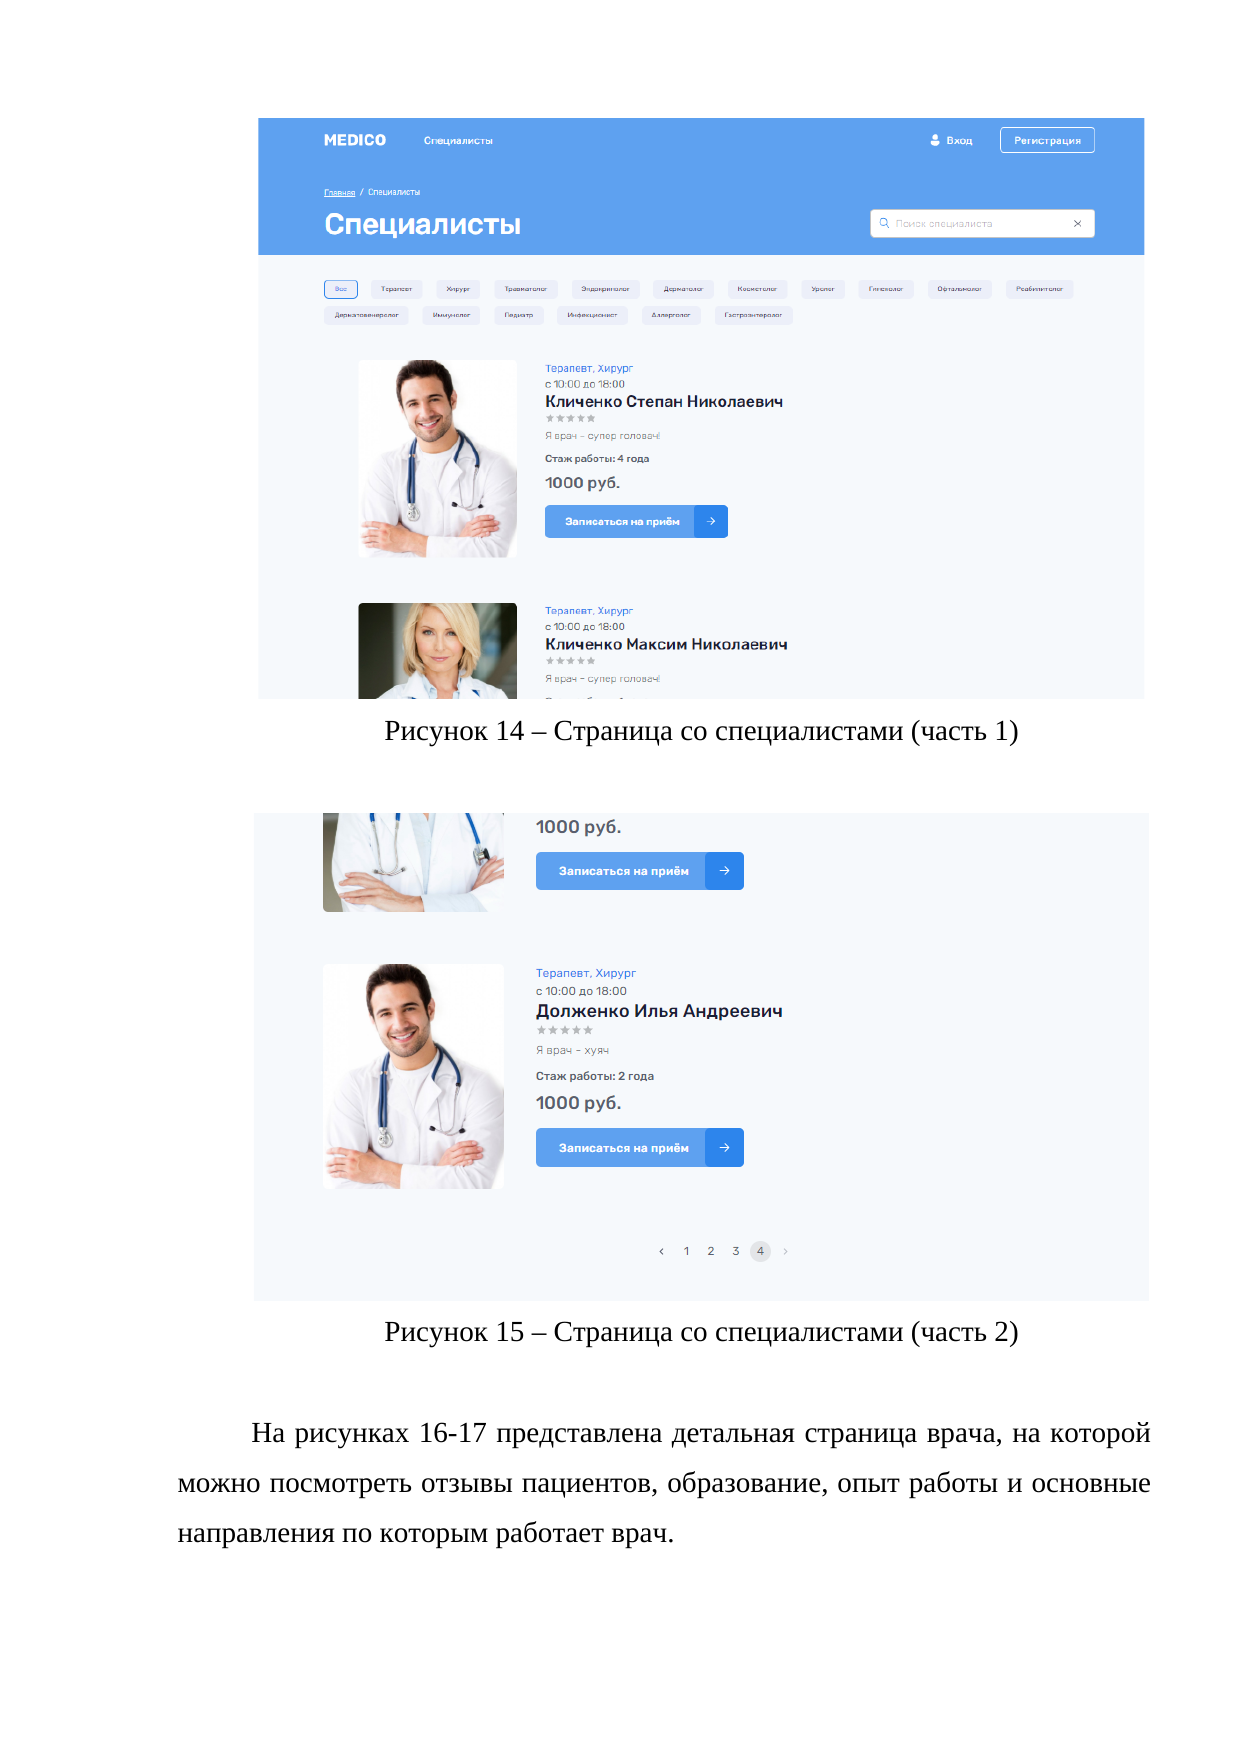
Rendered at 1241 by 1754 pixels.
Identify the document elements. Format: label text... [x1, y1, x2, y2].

text Рисунок 14 – Страница со специалистами (часть 1) [177, 713, 1152, 746]
text На рисунках 16-17 представлена детальная страница врача, на которой можно посмотреть отзывы пациентов, образование, опыт работы и основные направления по которым работает врач. [177, 1415, 1152, 1549]
picture [258, 118, 1145, 699]
text Рисунок 15 – Страница со специалистами (часть 2) [177, 1314, 1152, 1348]
picture [253, 813, 1149, 1301]
